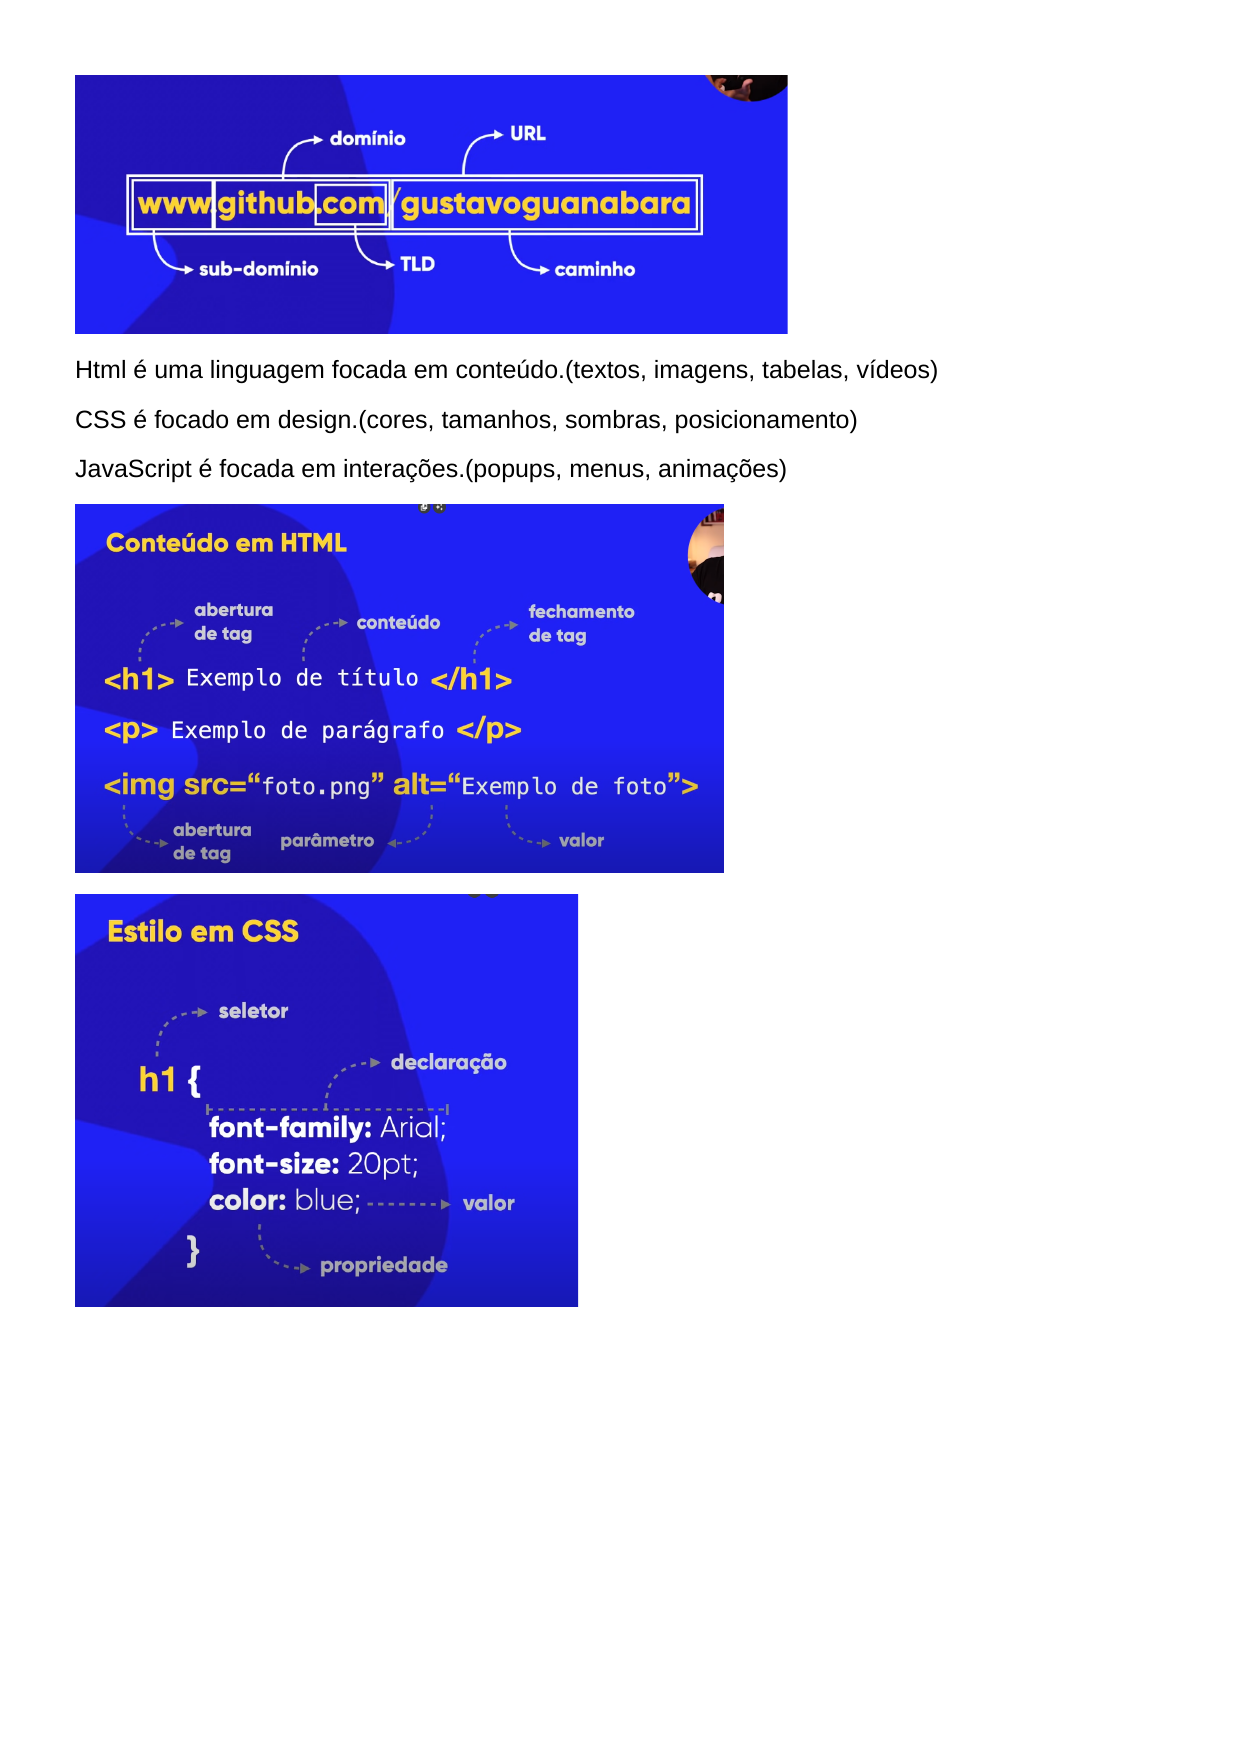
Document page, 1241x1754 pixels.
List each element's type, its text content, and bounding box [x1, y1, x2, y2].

text Html é uma linguagem focada em conteúdo.(textos, imagens, tabelas, vídeos) [75, 355, 1165, 384]
picture [75, 504, 724, 873]
text JavaScript é focada em interações.(popups, menus, animações) [75, 454, 1165, 483]
text CSS é focado em design.(cores, tamanhos, sombras, posicionamento) [75, 405, 1165, 433]
picture [75, 894, 579, 1307]
picture [75, 75, 788, 334]
